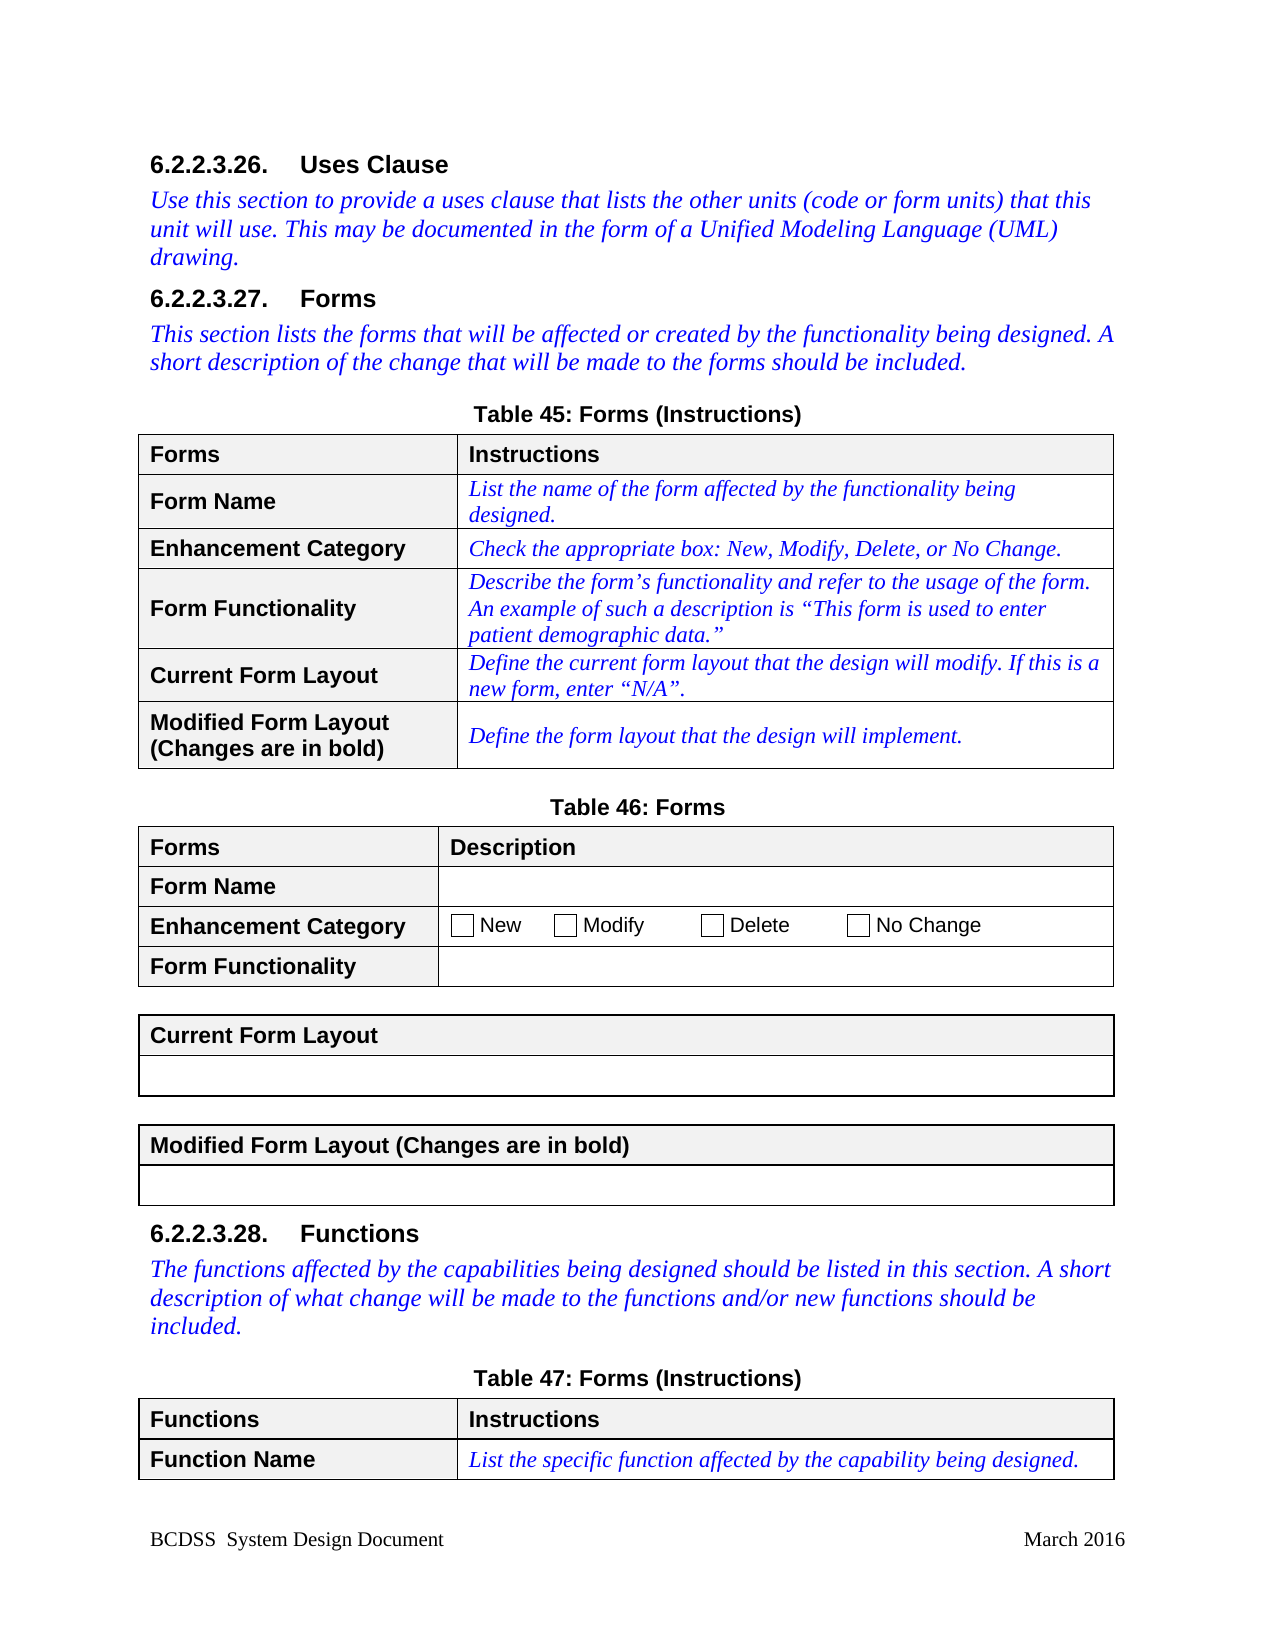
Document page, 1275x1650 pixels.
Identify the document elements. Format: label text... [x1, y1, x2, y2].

table_cell List the specific function affected by the capability being designed. [458, 1440, 1113, 1478]
table_cell Form Name [139, 867, 438, 906]
subtitle Forms [150, 284, 1125, 312]
table_cell Define the current form layout that the design will modify. If this is a new form, enter “N/A”. [458, 649, 1113, 701]
table_cell Modify [542, 907, 688, 946]
subtitle Uses Clause [150, 150, 1125, 179]
table_cell Enhancement Category [139, 529, 457, 567]
table_cell Modified Form Layout (Changes are in bold) [139, 702, 457, 767]
table_header Forms [139, 435, 457, 474]
table_header Current Form Layout [140, 1016, 1113, 1054]
table_cell Function Name [140, 1440, 457, 1478]
text Table 47: Forms (Instructions) [150, 1365, 1125, 1391]
text The functions affected by the capabilities being designed should be listed in this section. A short description of what change will be made to the functions and/or new functions should be included. [150, 1254, 1125, 1340]
table_cell Current Form Layout [139, 649, 457, 701]
text Table 45: Forms (Instructions) [150, 401, 1125, 428]
table_cell List the name of the form affected by the functionality being designed. [458, 475, 1113, 527]
table_header Modified Form Layout (Changes are in bold) [140, 1126, 1113, 1164]
table_cell Form Functionality [139, 569, 457, 647]
table_cell [140, 1166, 1113, 1205]
text Table 46: Forms [150, 793, 1125, 820]
table_cell [140, 1056, 1113, 1095]
table_cell Form Functionality [139, 947, 438, 986]
table_cell Check the appropriate box: New, Modify, Delete, or No Change. [458, 529, 1113, 567]
table_header Instructions [458, 435, 1113, 474]
table_cell No Change [835, 907, 1113, 946]
table_cell Delete [689, 907, 835, 946]
table_cell Define the form layout that the design will implement. [458, 702, 1113, 767]
table_cell Describe the form’s functionality and refer to the usage of the form. An example of such a description is “This form is used to enter patient demographic data.” [458, 569, 1113, 647]
table_header Description [439, 827, 1113, 866]
text Use this section to provide a uses clause that lists the other units (code or form units) that this unit will use. This may be documented in the form of a Unified Modeling Language (UML) drawing. [150, 185, 1125, 271]
table_cell New [439, 907, 542, 946]
text This section lists the forms that will be affected or created by the functionality being designed. A short description of the change that will be made to the forms should be included. [150, 319, 1125, 376]
table_cell [439, 947, 1113, 986]
table_cell Enhancement Category [139, 907, 438, 946]
table_cell Form Name [139, 475, 457, 527]
subtitle Functions [150, 1219, 1125, 1248]
table_header Forms [139, 827, 438, 866]
table_cell [439, 867, 1113, 906]
table_header Instructions [458, 1399, 1113, 1438]
table_header Functions [140, 1399, 457, 1438]
